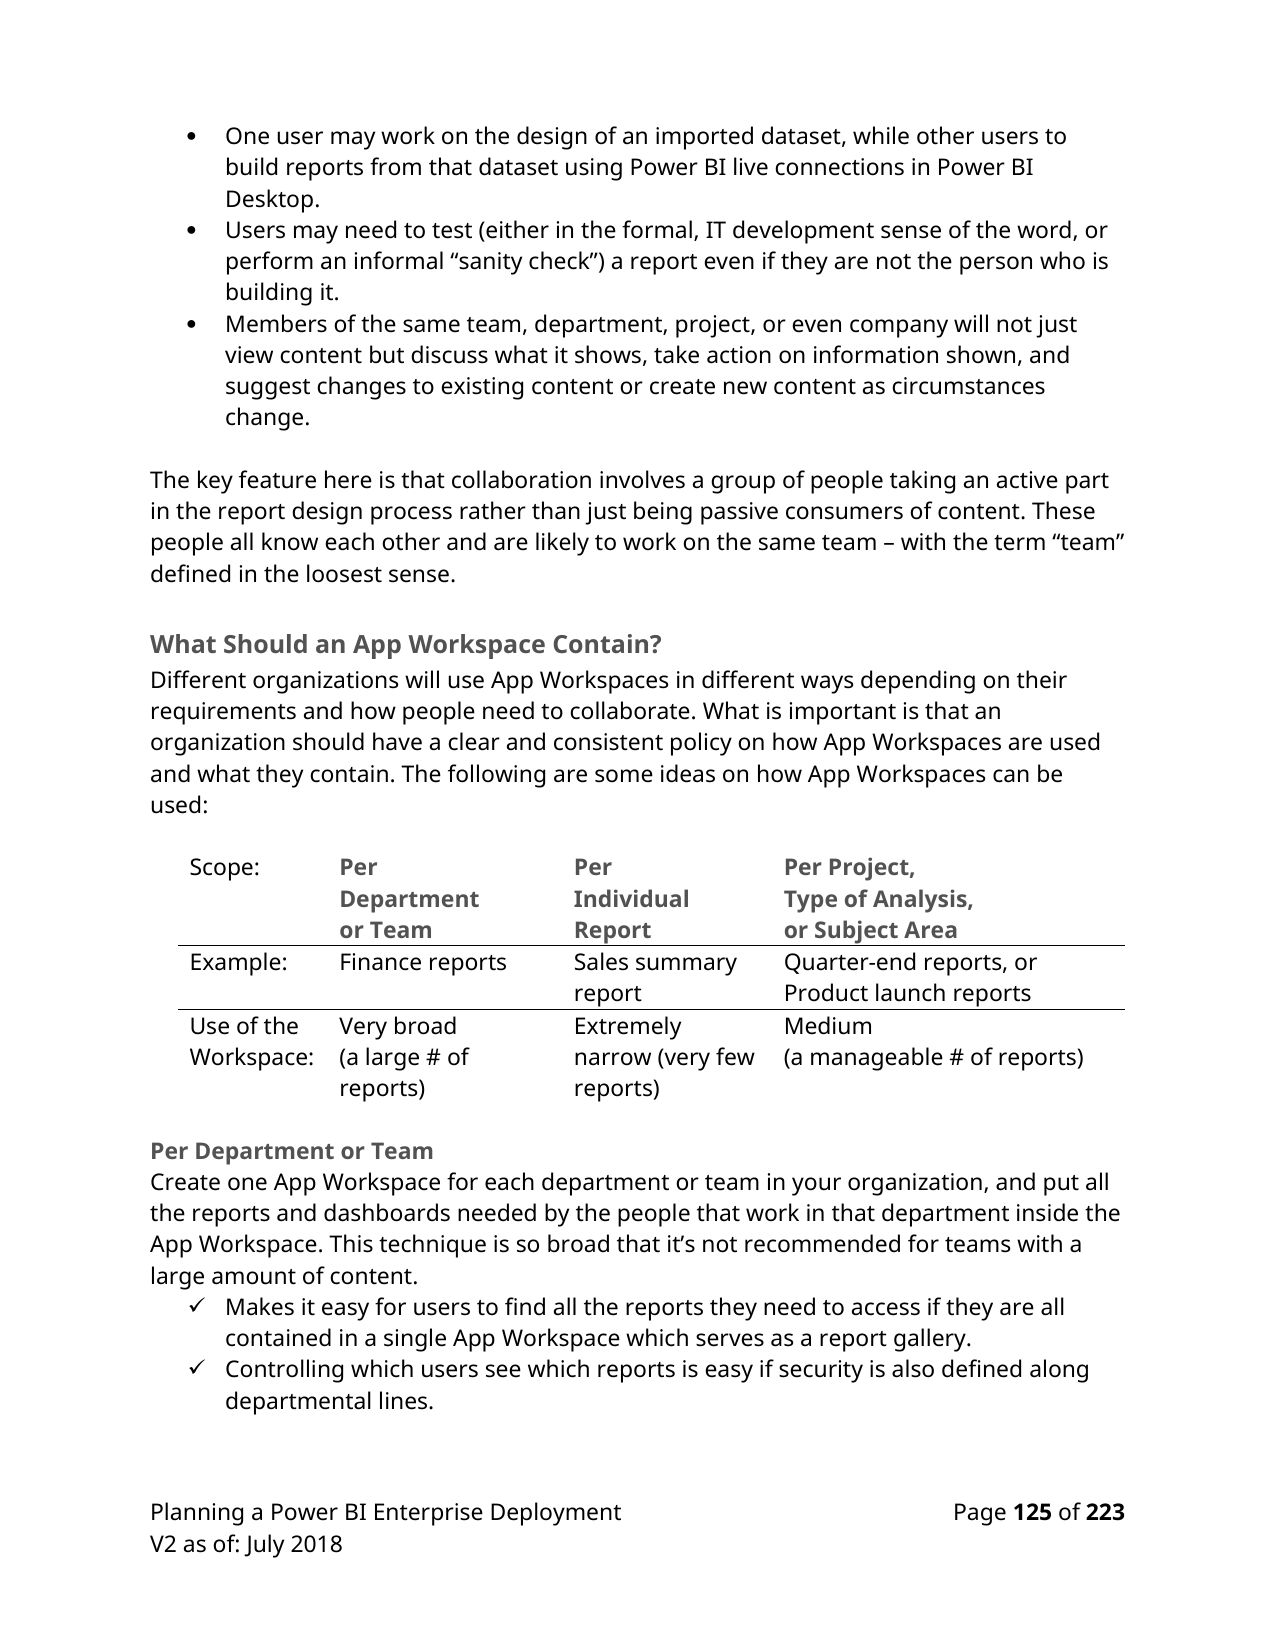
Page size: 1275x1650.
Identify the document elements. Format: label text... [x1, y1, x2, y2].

list One user may work on the design of an imported dataset, while other users to build reports from that dataset using Power BI live connections in Power BI Desktop. [187, 120, 1125, 214]
table_header Per Project, Type of Analysis, or Subject Area [772, 851, 1125, 945]
list Members of the same team, department, project, or even company will not just view content but discuss what it shows, take action on information shown, and suggest changes to existing content or create new content as circumstances change. [187, 307, 1125, 432]
list Users may need to test (either in the formal, IT development sense of the word, or perform an informal “sanity check”) a report even if they are not the person who is building it. [187, 214, 1125, 307]
table_cell Quarter-end reports, or Product launch reports [772, 946, 1125, 1008]
table_cell Very broad (a large # of reports) [328, 1010, 562, 1103]
text The key feature here is that collaboration involves a group of people taking an active part in the report design process rather than just being passive consumers of content. These people all know each other and are likely to work on the same team – with the term “team” defined in the loosest sense. [150, 464, 1125, 589]
table_cell Use of the Workspace: [178, 1010, 328, 1103]
list Controlling which users see which reports is easy if security is also defined along departmental lines. [187, 1353, 1125, 1416]
table_header Per Individual Report [563, 851, 772, 945]
text Per Department or Team [150, 1134, 1125, 1166]
table_cell Example: [178, 946, 328, 1008]
subtitle What Should an App Workspace Contain? [150, 627, 1125, 661]
table_cell Extremely narrow (very few reports) [563, 1010, 772, 1103]
table_cell Finance reports [328, 946, 562, 1008]
table_cell Medium (a manageable # of reports) [772, 1010, 1125, 1103]
table_header Per Department or Team [328, 851, 562, 945]
table_cell Sales summary report [563, 946, 772, 1008]
table_header Scope: [178, 851, 328, 945]
list Makes it easy for users to find all the reports they need to access if they are all contained in a single App Workspace which serves as a report gallery. [187, 1291, 1125, 1353]
text Create one App Workspace for each department or team in your organization, and put all the reports and dashboards needed by the people that work in that department inside the App Workspace. This technique is so broad that it’s not recommended for teams with a large amount of content. [150, 1166, 1125, 1291]
text Different organizations will use App Workspaces in different ways depending on their requirements and how people need to collaborate. What is important is that an organization should have a clear and consistent policy on how App Workspaces are used and what they contain. The following are some ideas on how App Workspaces can be used: [150, 664, 1125, 820]
